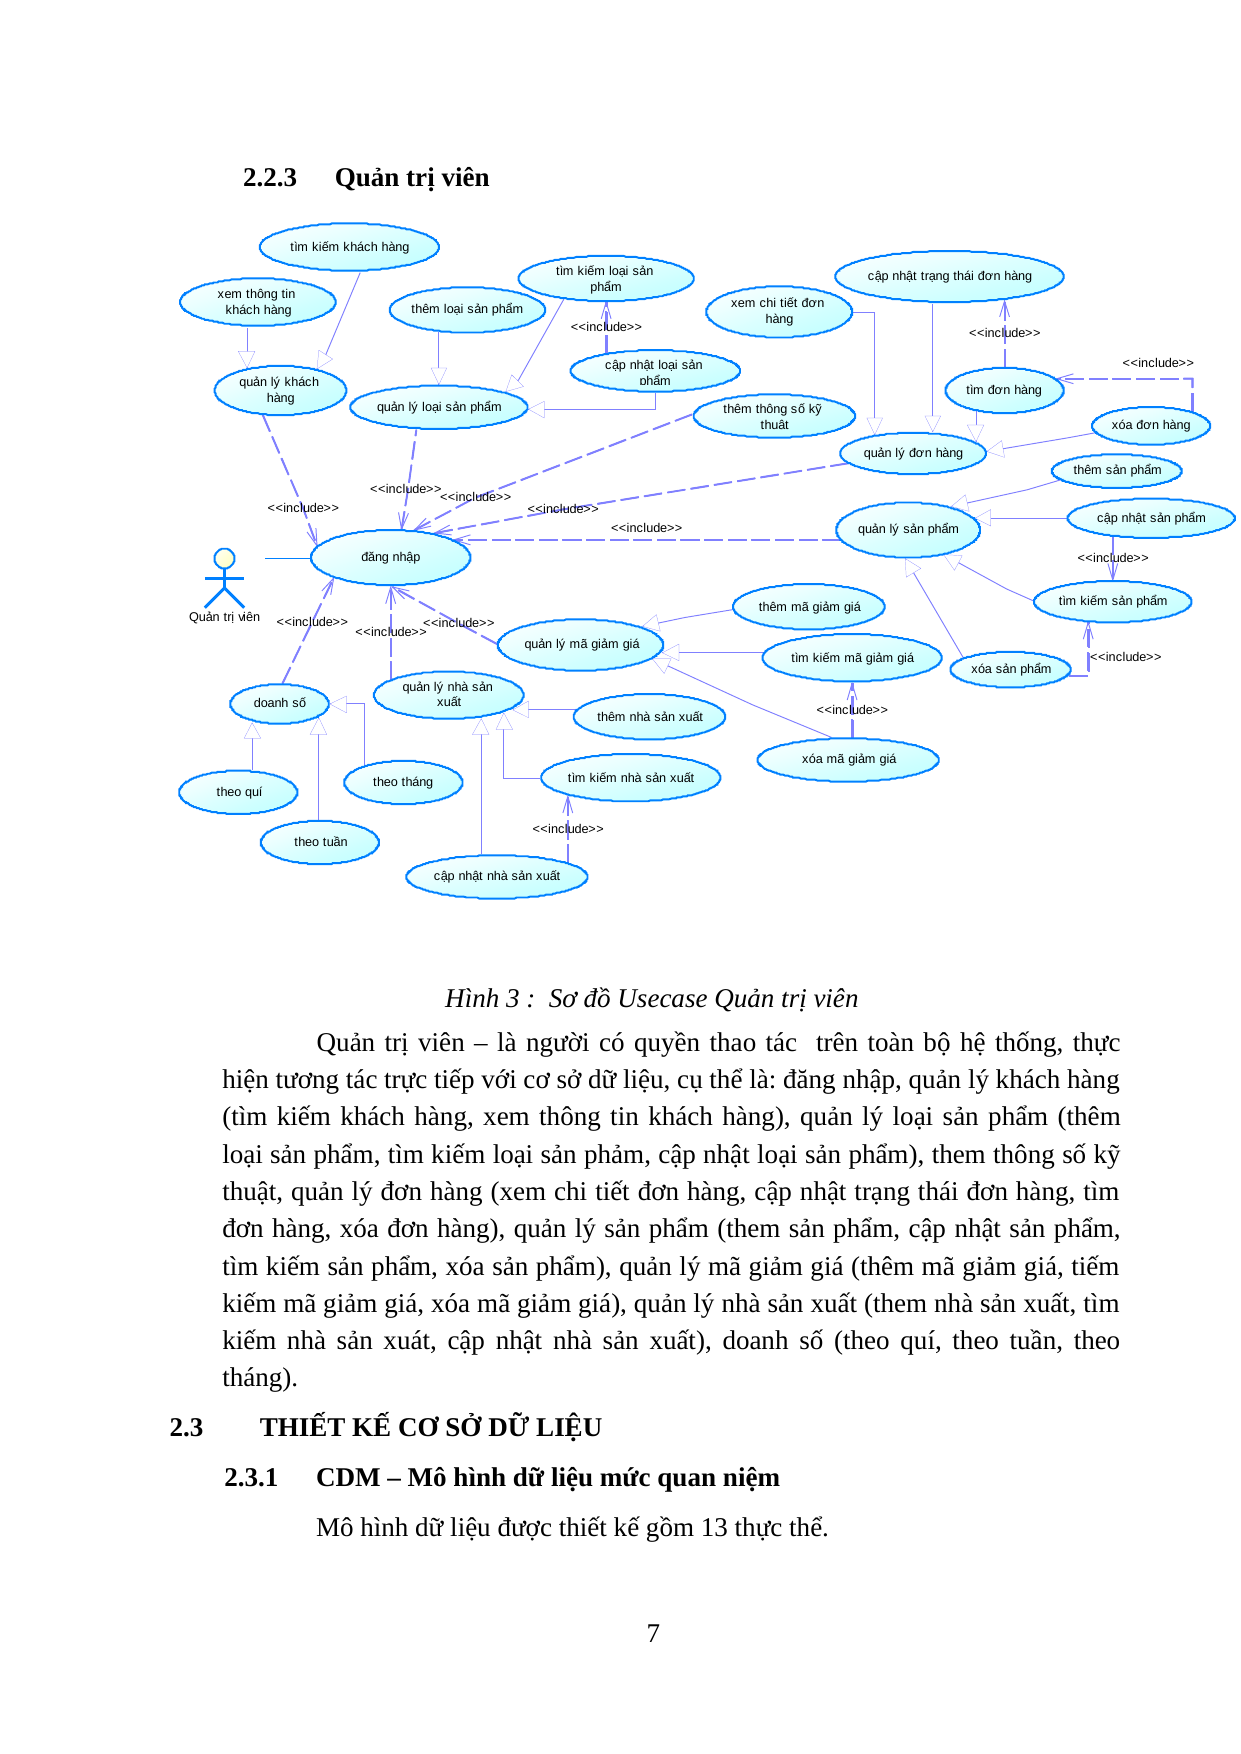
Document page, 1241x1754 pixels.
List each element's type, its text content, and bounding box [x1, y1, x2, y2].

list Mô hình dữ liệu được thiết kế gồm 13 thực thể. [316, 1511, 1122, 1542]
subtitle Hình 3 : Sơ đồ Usecase Quản trị viên [184, 982, 1122, 1013]
list CDM – Mô hình dữ liệu mức quan niệm [278, 1461, 1122, 1492]
text Quản trị viên – là người có quyền thao tác trên toàn bộ hệ thống, thực hiện tương tác trực tiếp với cơ sở dữ liệu, cụ thể là: đăng nhập, quản lý khách hàng (tìm kiếm khách hàng, xem thông tin khách hàng), quản lý loại sản phẩm (thêm loại sản phẩm, tìm kiếm loại sản phảm, cập nhật loại sản phẩm), them thông số kỹ thuật, quản lý đơn hàng (xem chi tiết đơn hàng, cập nhật trạng thái đơn hàng, tìm đơn hàng, xóa đơn hàng), quản lý sản phẩm (them sản phẩm, cập nhật sản phẩm, tìm kiếm sản phẩm, xóa sản phẩm), quản lý mã giảm giá (thêm mã giảm giá, tiếm kiếm mã giảm giá, xóa mã giảm giá), quản lý nhà sản xuất (them nhà sản xuất, tìm kiếm nhà sản xuát, cập nhật nhà sản xuất), doanh số (theo quí, theo tuần, theo tháng). [222, 1026, 1122, 1393]
list THIẾT KẾ CƠ SỞ DỮ LIỆU [203, 1411, 1122, 1442]
list Quản trị viên [297, 161, 1122, 192]
